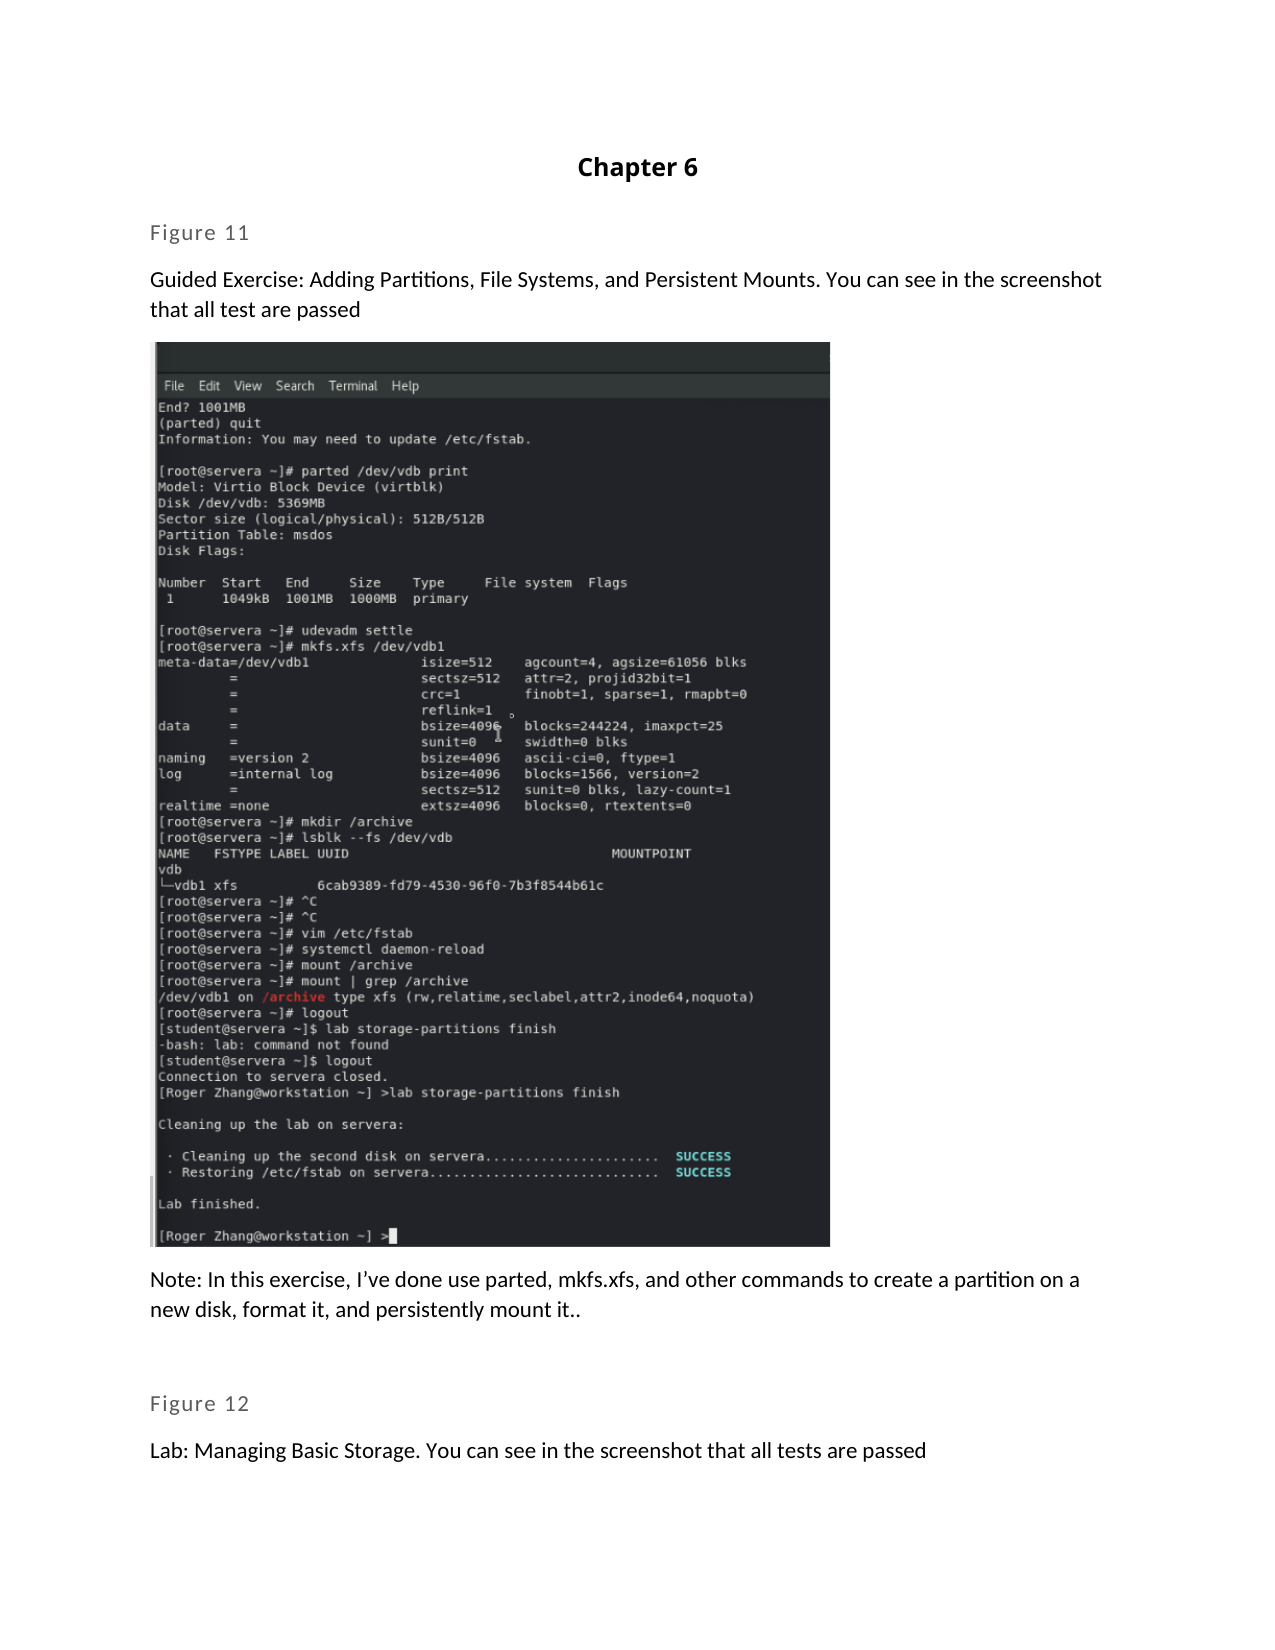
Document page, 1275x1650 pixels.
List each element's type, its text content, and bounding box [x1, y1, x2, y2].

subtitle Chapter 6 [150, 150, 1125, 184]
text Lab: Managing Basic Storage. You can see in the screenshot that all tests are passed [150, 1436, 1125, 1464]
text Note: In this exercise, I’ve done use parted, mkfs.xfs, and other commands to create a partition on a new disk, format it, and persistently mount it.. [150, 1265, 1125, 1323]
picture [150, 342, 831, 1247]
text Guided Exercise: Adding Partitions, File Systems, and Persistent Mounts. You can see in the screenshot that all test are passed [150, 265, 1125, 323]
subtitle Figure 11 [150, 218, 1125, 246]
subtitle Figure 12 [150, 1389, 1125, 1417]
